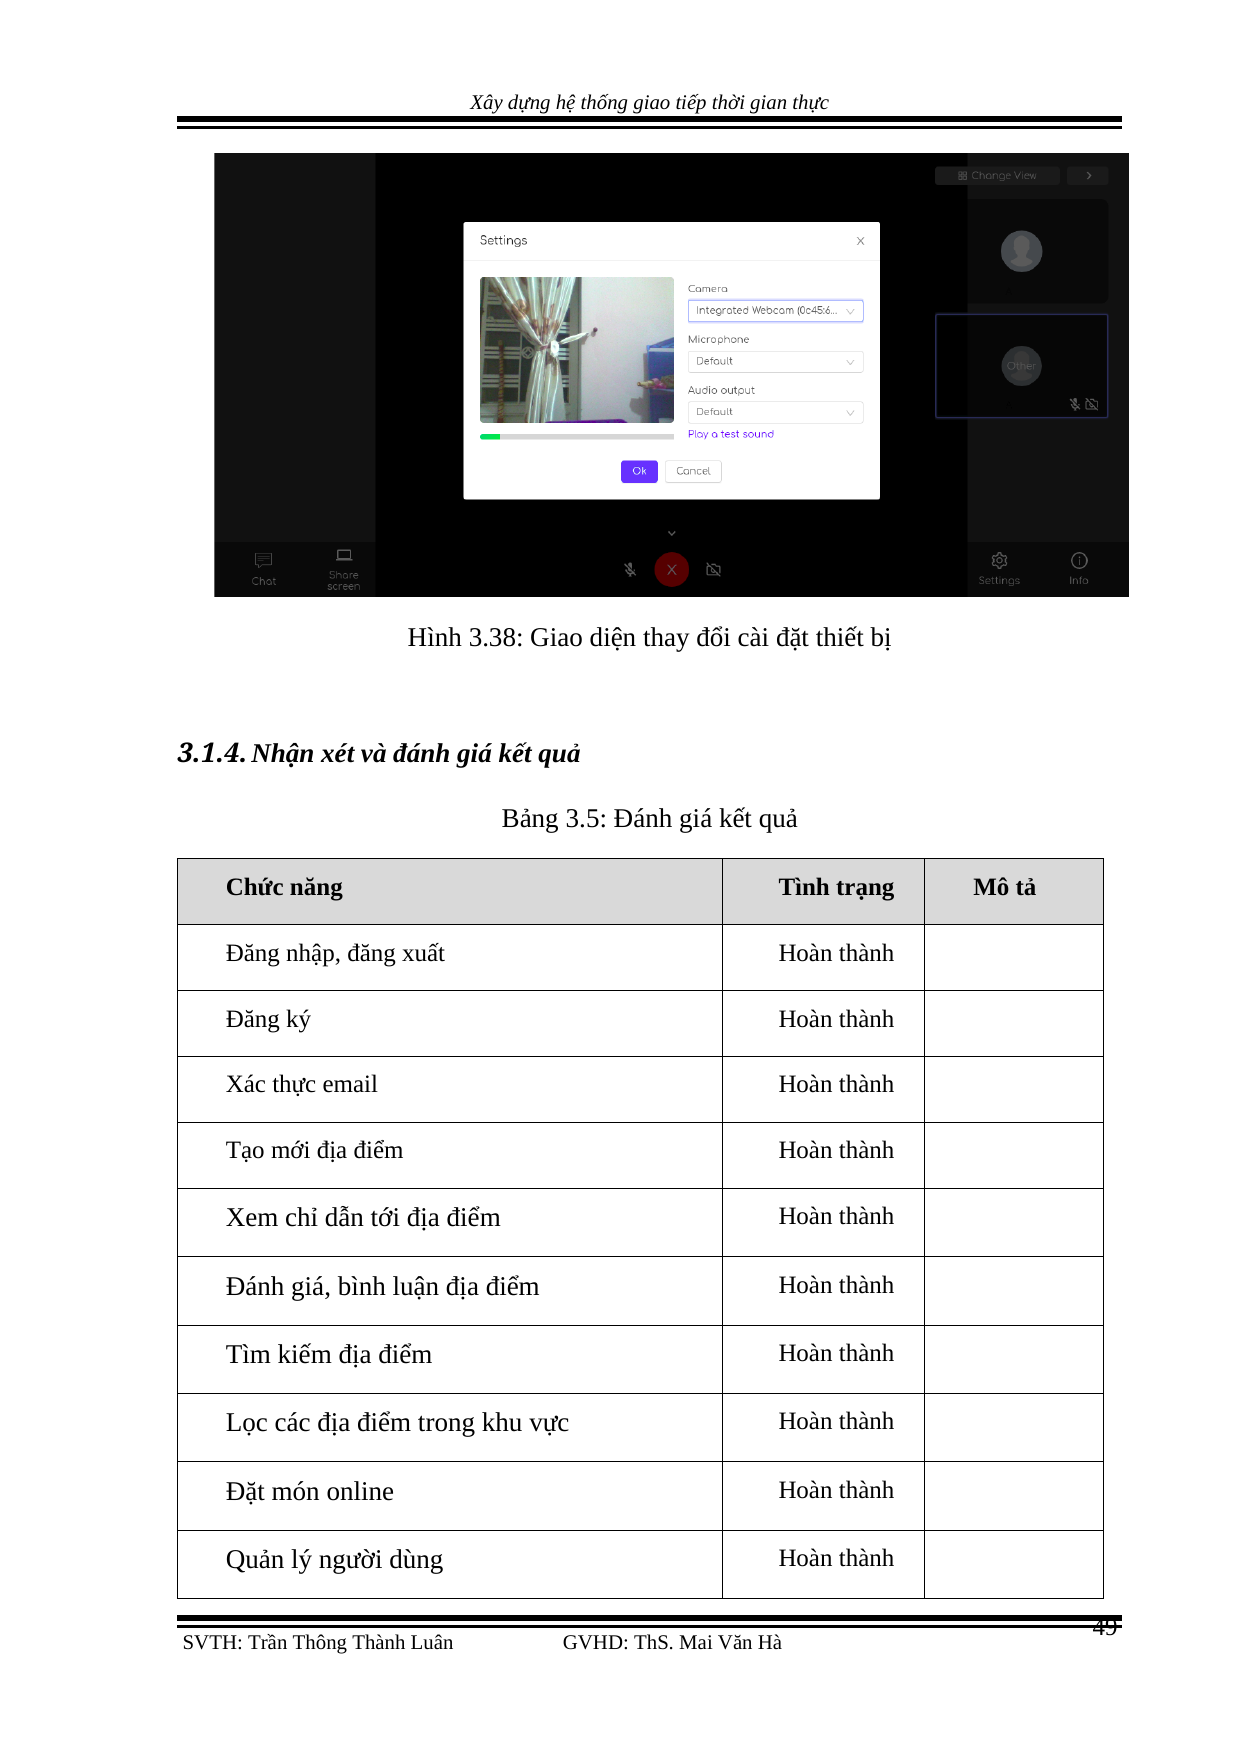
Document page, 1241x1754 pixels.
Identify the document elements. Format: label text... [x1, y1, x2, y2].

table_cell [925, 1462, 1103, 1529]
table_cell [925, 1123, 1103, 1188]
picture [214, 153, 1129, 597]
table_cell Quản lý người dùng [178, 1531, 722, 1598]
table_cell Xem chỉ dẫn tới địa điểm [178, 1189, 722, 1256]
table_cell Tạo mới địa điểm [178, 1123, 722, 1188]
table_cell Lọc các địa điểm trong khu vực [178, 1394, 722, 1461]
table_cell [925, 1189, 1103, 1256]
table_cell Đặt món online [178, 1462, 722, 1529]
table_cell Hoàn thành [723, 1394, 924, 1461]
table_cell Đăng nhập, đăng xuất [178, 925, 722, 990]
table_cell [925, 1531, 1103, 1598]
table_cell [925, 991, 1103, 1056]
table_cell [925, 1057, 1103, 1122]
table_cell [925, 1326, 1103, 1393]
table_cell Hoàn thành [723, 1189, 924, 1256]
table_cell Xác thực email [178, 1057, 722, 1122]
table_cell Tìm kiếm địa điểm [178, 1326, 722, 1393]
table_header Chức năng [178, 859, 722, 924]
table_cell Hoàn thành [723, 1057, 924, 1122]
table_cell Hoàn thành [723, 925, 924, 990]
subtitle Nhận xét và đánh giá kết quả [177, 734, 1122, 771]
table_cell Hoàn thành [723, 1531, 924, 1598]
table_cell [925, 925, 1103, 990]
table_cell Hoàn thành [723, 1462, 924, 1529]
table_cell Hoàn thành [723, 991, 924, 1056]
table_cell Đăng ký [178, 991, 722, 1056]
table_cell Đánh giá, bình luận địa điểm [178, 1257, 722, 1324]
table_header Mô tả [925, 859, 1103, 924]
table_cell Hoàn thành [723, 1257, 924, 1324]
table_header Tình trạng [723, 859, 924, 924]
table_cell Hoàn thành [723, 1326, 924, 1393]
table_cell [925, 1394, 1103, 1461]
table_cell Hoàn thành [723, 1123, 924, 1188]
table_cell [925, 1257, 1103, 1324]
